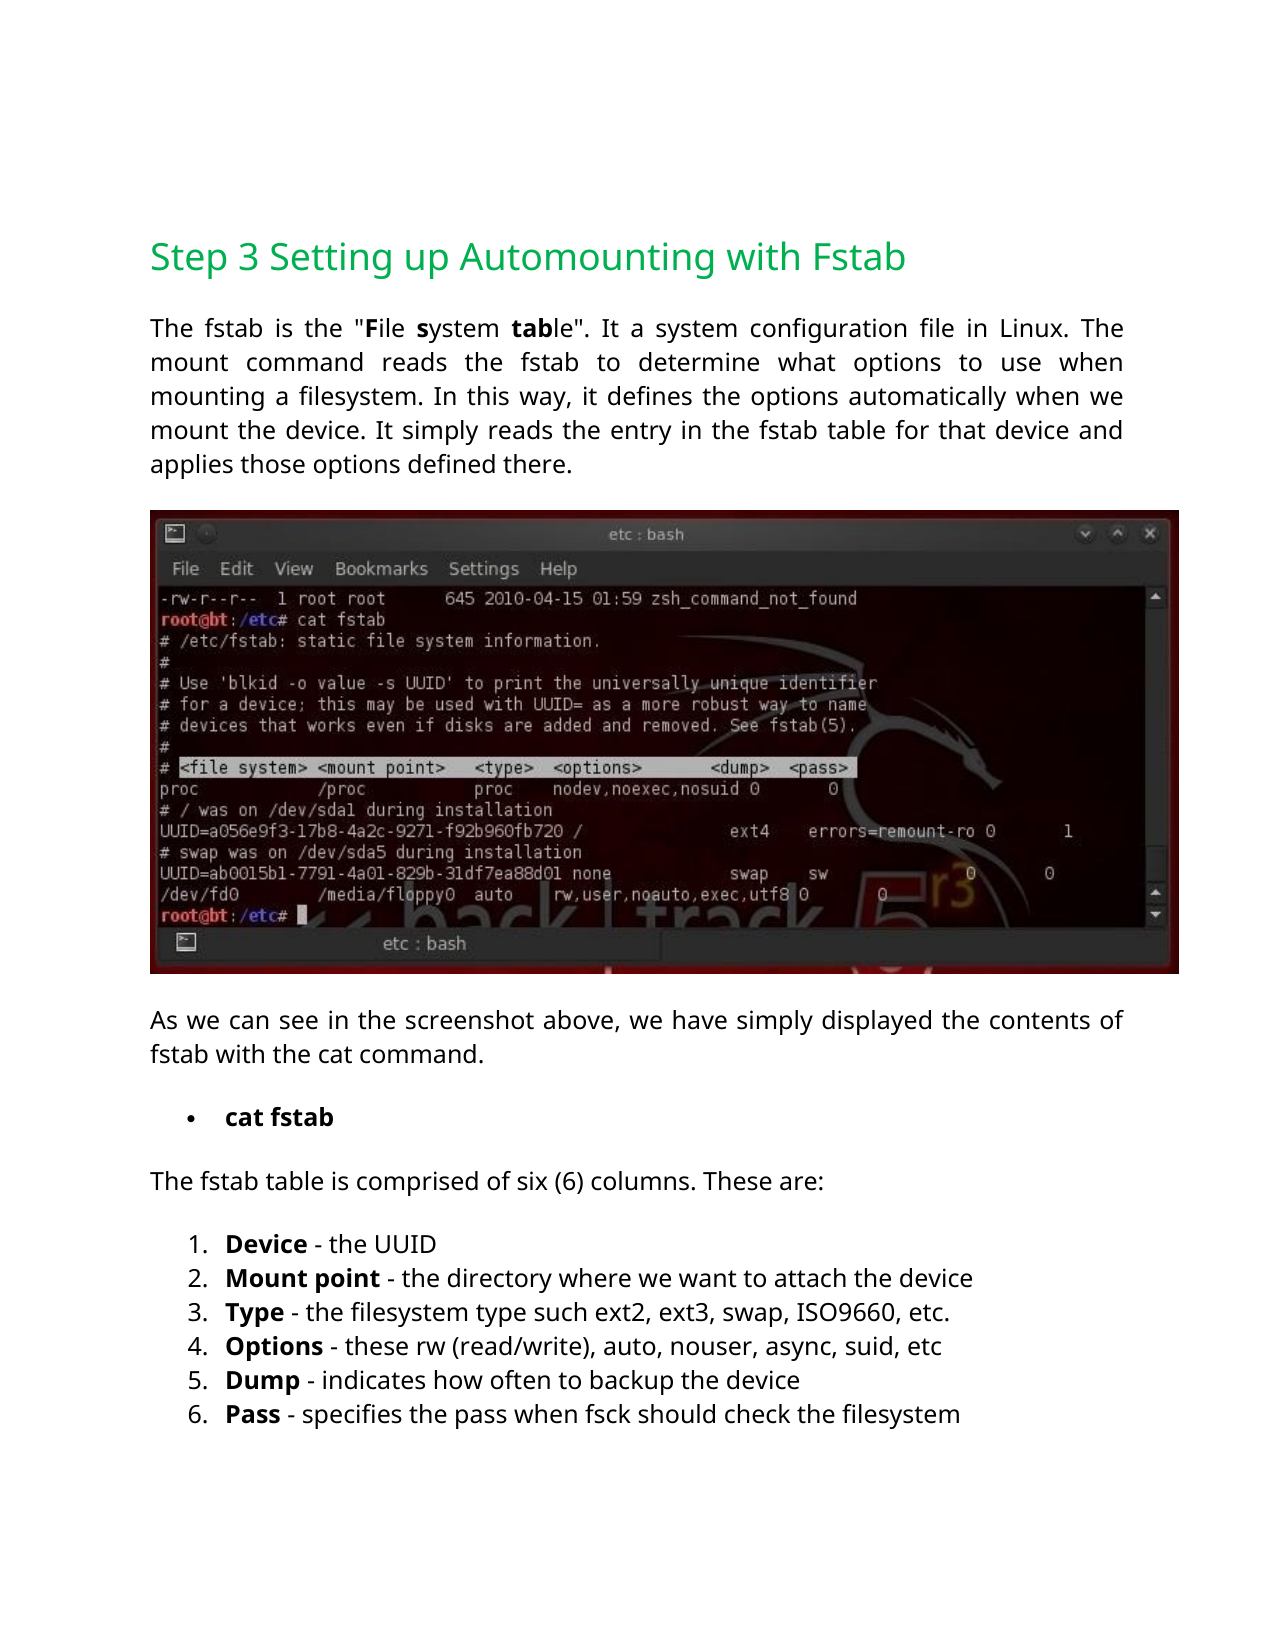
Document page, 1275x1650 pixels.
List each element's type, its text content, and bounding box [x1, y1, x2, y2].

list Device - the UUID [187, 1226, 1125, 1260]
list Pass - specifies the pass when fsck should check the filesystem [187, 1397, 1125, 1431]
text The fstab is the "File system table". It a system configuration file in Linux. The mount command reads the fstab to determine what options to use when mounting a filesystem. In this way, it defines the options automatically when we mount the device. It simply reads the entry in the fstab table for that device and applies those options defined there. [150, 310, 1125, 481]
text Step 3 Setting up Automounting with Fstab [150, 230, 1125, 281]
text The fstab table is comprised of six (6) columns. These are: [150, 1163, 1125, 1197]
list Options - these rw (read/write), auto, nouser, async, suid, etc [187, 1328, 1125, 1363]
text As we can see in the screenshot above, we have simply displayed the contents of fstab with the cat command. [150, 1003, 1125, 1071]
list Type - the filesystem type such ext2, ext3, swap, ISO9660, etc. [187, 1294, 1125, 1328]
picture [150, 510, 1179, 974]
list cat fstab [187, 1100, 1125, 1134]
list Mount point - the directory where we want to attach the device [187, 1260, 1125, 1294]
list Dump - indicates how often to backup the device [187, 1363, 1125, 1397]
